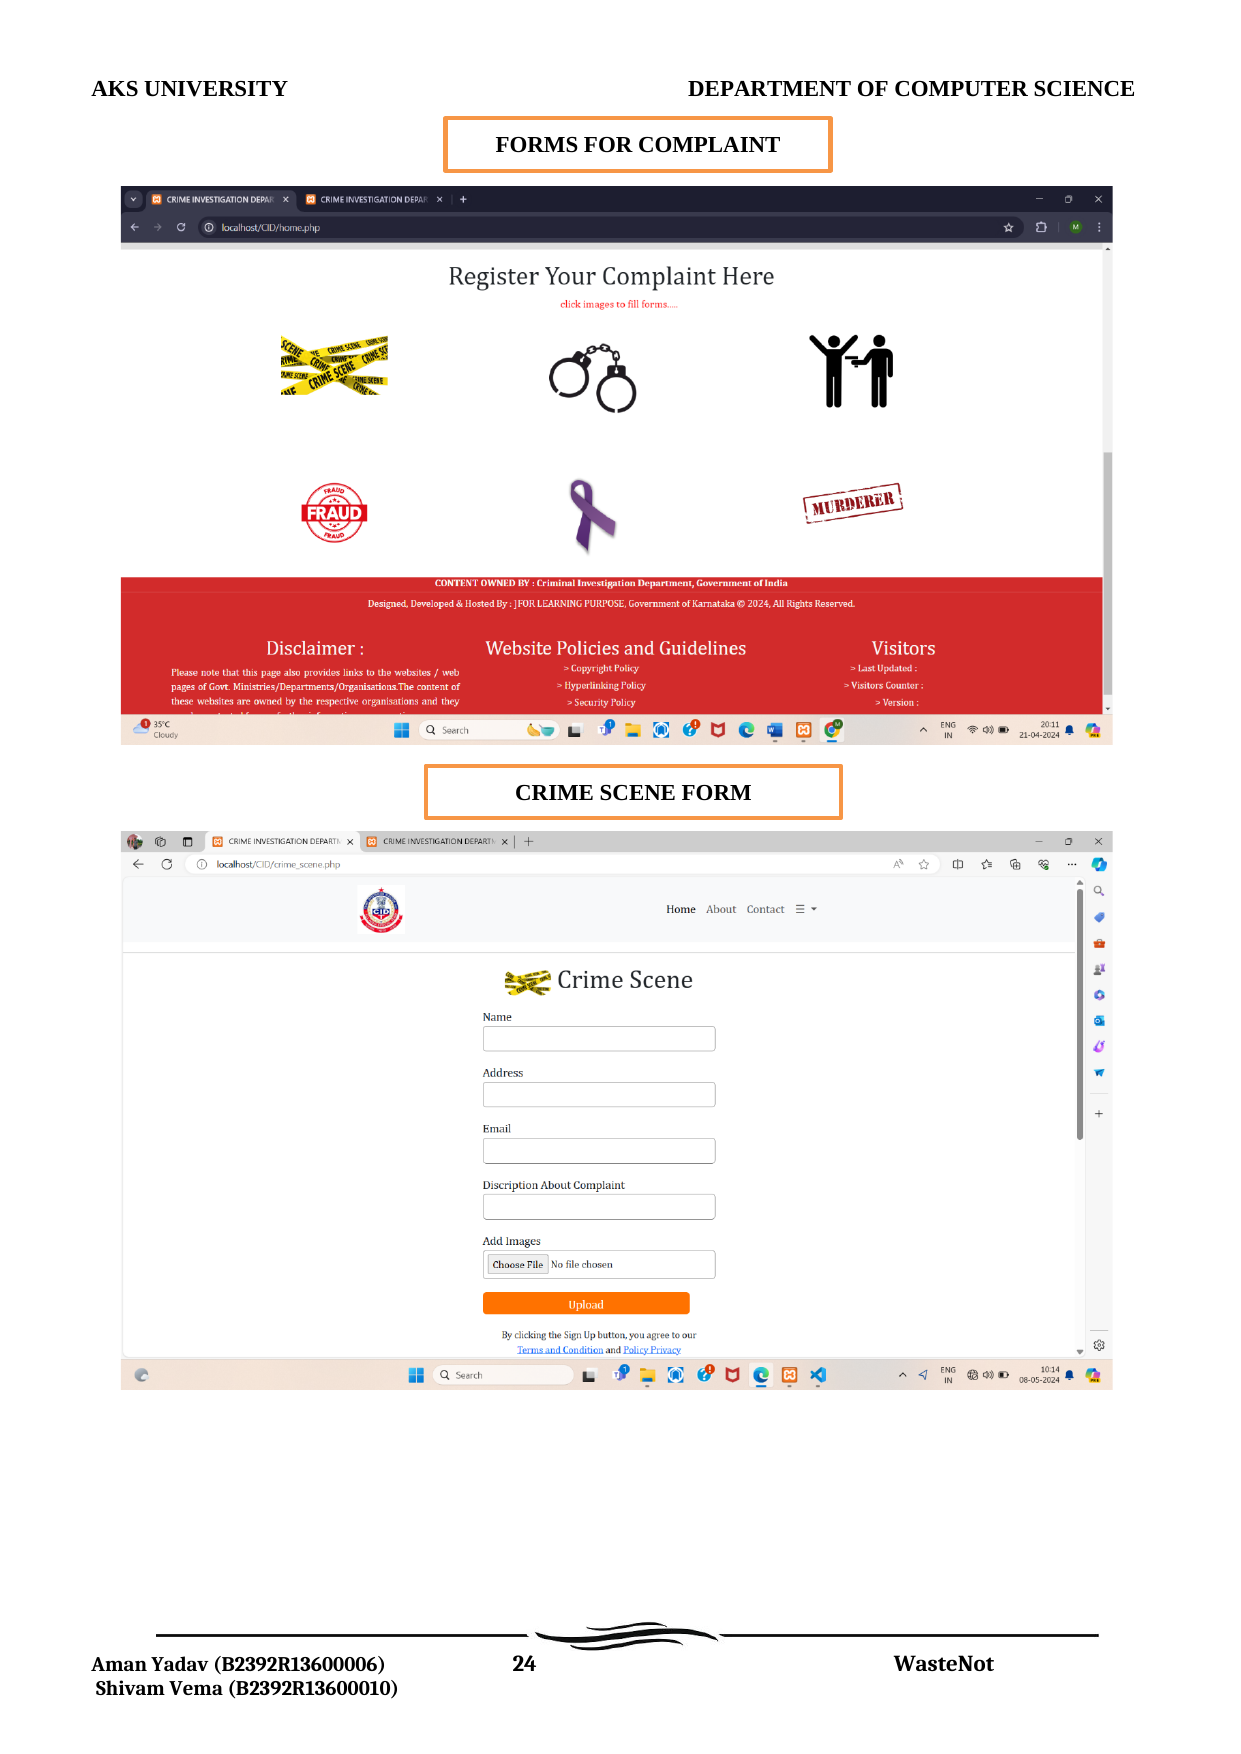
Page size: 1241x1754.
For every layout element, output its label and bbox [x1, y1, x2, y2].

picture [120, 831, 1113, 1390]
picture [120, 186, 1113, 745]
picture [156, 1618, 1100, 1651]
